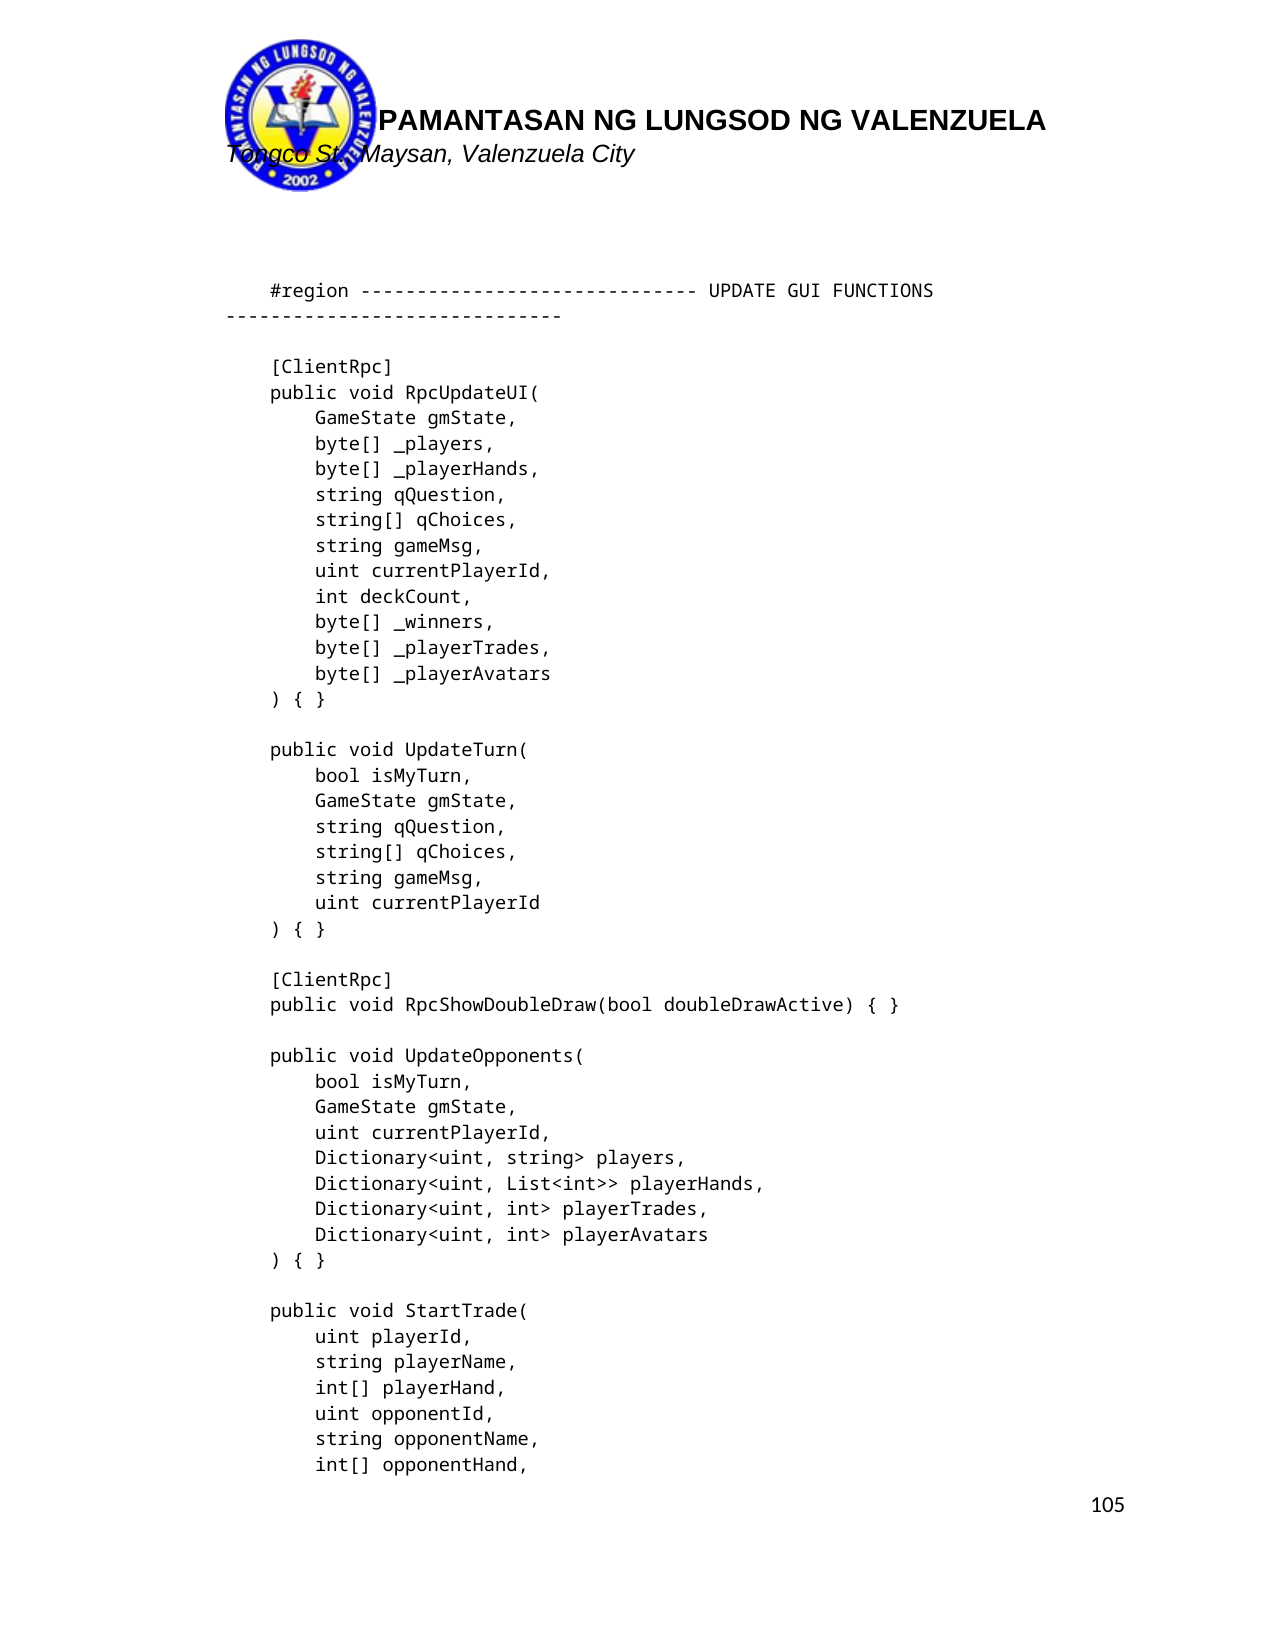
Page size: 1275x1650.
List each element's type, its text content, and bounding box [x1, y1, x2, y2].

text string qQuestion, [225, 813, 1125, 838]
text byte[] _winners, [225, 609, 1125, 634]
text byte[] _players, [225, 430, 1125, 456]
text byte[] _playerHands, [225, 456, 1125, 481]
text bool isMyTurn, [225, 1068, 1125, 1094]
text GameState gmState, [225, 1094, 1125, 1119]
text Dictionary<uint, List<int>> playerHands, [225, 1170, 1125, 1196]
text Dictionary<uint, string> players, [225, 1145, 1125, 1170]
text string playerName, [225, 1349, 1125, 1374]
text GameState gmState, [225, 787, 1125, 813]
text public void UpdateTurn( [225, 736, 1125, 762]
text byte[] _playerTrades, [225, 634, 1125, 660]
text bool isMyTurn, [225, 762, 1125, 787]
text ) { } [225, 685, 1125, 711]
text uint currentPlayerId [225, 889, 1125, 915]
text ) { } [225, 915, 1125, 941]
text int deckCount, [225, 583, 1125, 609]
text int[] playerHand, [225, 1374, 1125, 1400]
text ) { } [225, 1247, 1125, 1272]
text [ClientRpc] [225, 353, 1125, 379]
text string opponentName, [225, 1425, 1125, 1451]
text uint playerId, [225, 1323, 1125, 1349]
text int[] opponentHand, [225, 1451, 1125, 1476]
text string gameMsg, [225, 532, 1125, 558]
text string qQuestion, [225, 481, 1125, 507]
text string[] qChoices, [225, 507, 1125, 532]
text #region ------------------------------ UPDATE GUI FUNCTIONS ------------------------------ [225, 277, 1125, 328]
text uint currentPlayerId, [225, 558, 1125, 583]
text Dictionary<uint, int> playerTrades, [225, 1196, 1125, 1221]
text byte[] _playerAvatars [225, 660, 1125, 685]
text public void RpcUpdateUI( [225, 379, 1125, 404]
text Dictionary<uint, int> playerAvatars [225, 1221, 1125, 1247]
text [ClientRpc] [225, 966, 1125, 992]
picture [225, 39, 379, 192]
text string[] qChoices, [225, 838, 1125, 864]
text string gameMsg, [225, 864, 1125, 889]
text uint currentPlayerId, [225, 1119, 1125, 1145]
text public void StartTrade( [225, 1298, 1125, 1323]
text public void UpdateOpponents( [225, 1043, 1125, 1068]
text public void RpcShowDoubleDraw(bool doubleDrawActive) { } [225, 992, 1125, 1017]
text GameState gmState, [225, 404, 1125, 430]
text uint opponentId, [225, 1400, 1125, 1425]
